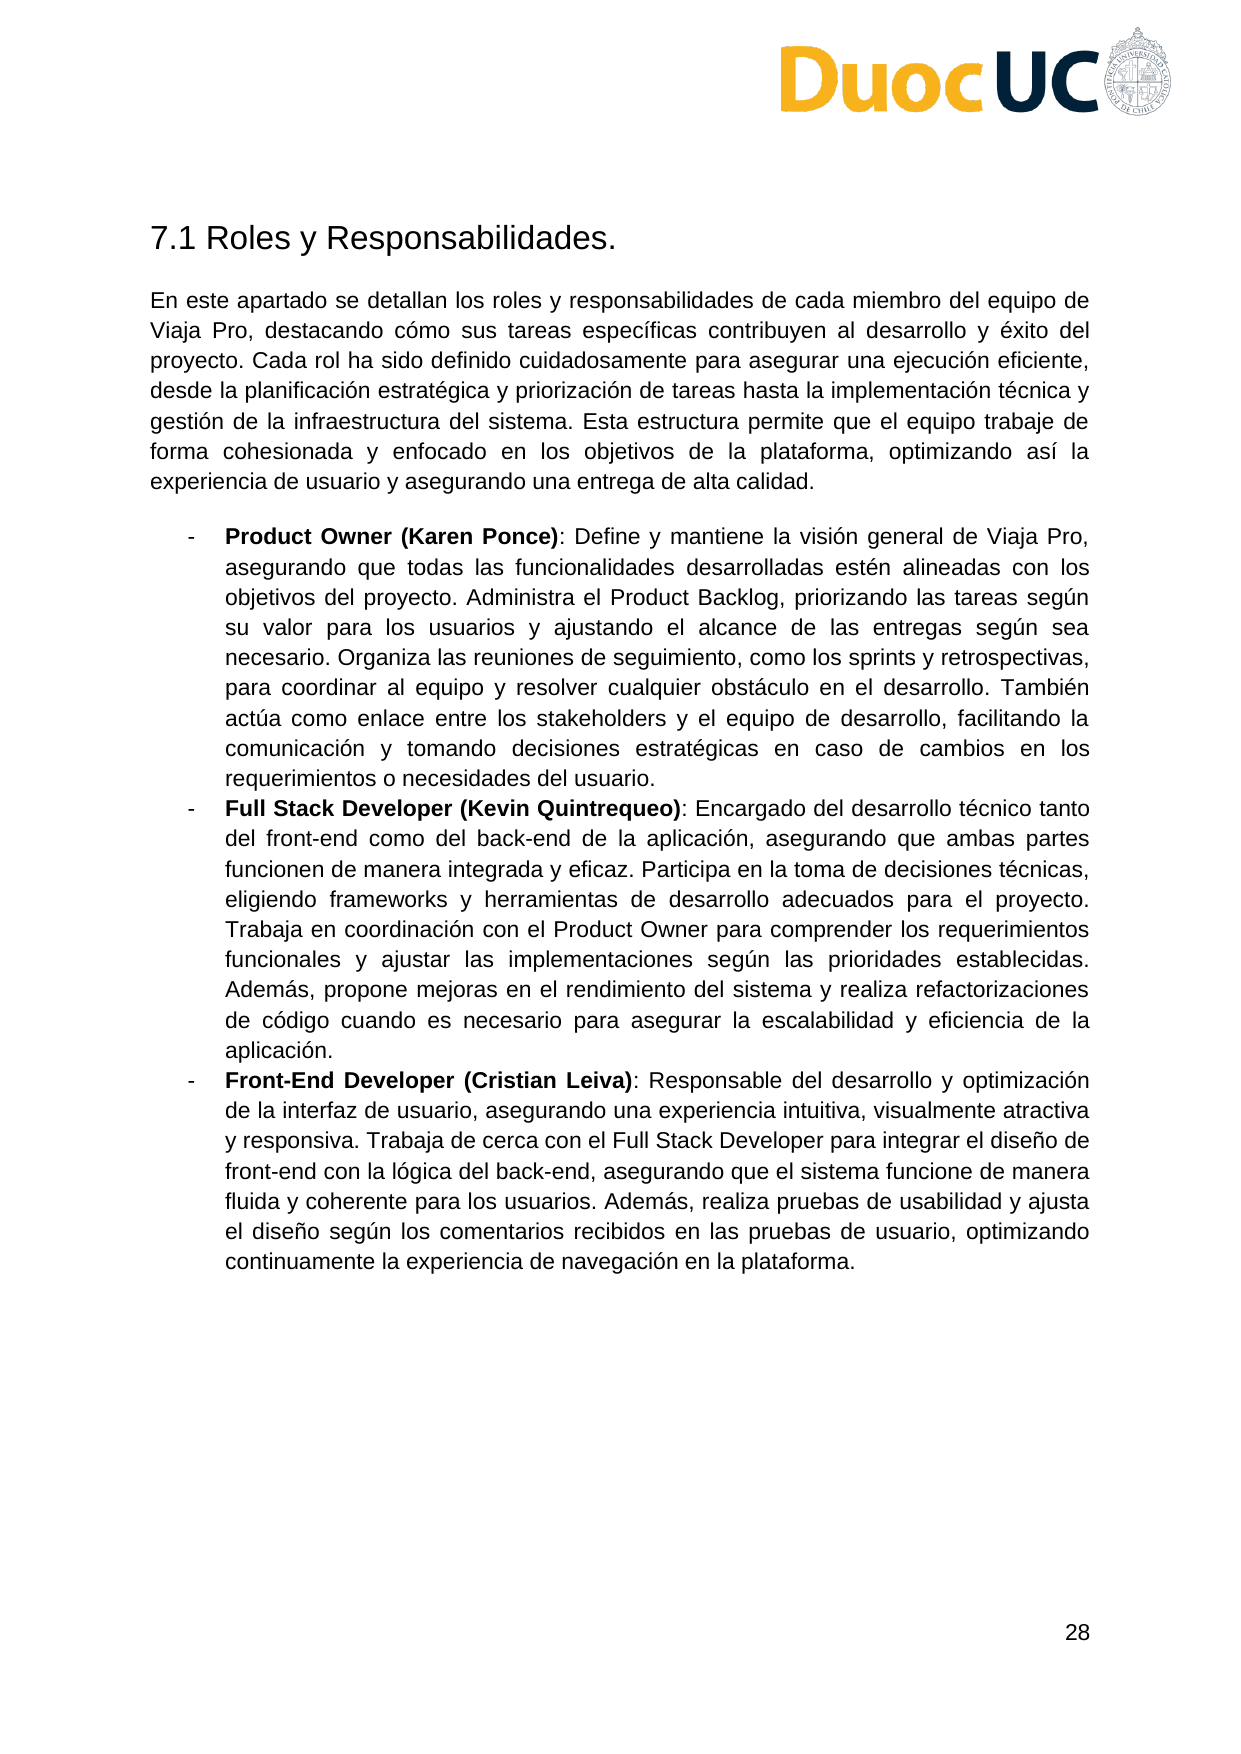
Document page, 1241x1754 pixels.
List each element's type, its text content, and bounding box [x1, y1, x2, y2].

list Front-End Developer (Cristian Leiva): Responsable del desarrollo y optimización de la interfaz de usuario, asegurando una experiencia intuitiva, visualmente atractiva y responsiva. Trabaja de cerca con el Full Stack Developer para integrar el diseño de front-end con la lógica del back-end, asegurando que el sistema funcione de manera fluida y coherente para los usuarios. Además, realiza pruebas de usabilidad y ajusta el diseño según los comentarios recibidos en las pruebas de usuario, optimizando continuamente la experiencia de navegación en la plataforma. [187, 1067, 1090, 1275]
list Full Stack Developer (Kevin Quintrequeo): Encargado del desarrollo técnico tanto del front-end como del back-end de la aplicación, asegurando que ambas partes funcionen de manera integrada y eficaz. Participa en la toma de decisiones técnicas, eligiendo frameworks y herramientas de desarrollo adecuados para el proyecto. Trabaja en coordinación con el Product Owner para comprender los requerimientos funcionales y ajustar las implementaciones según las prioridades establecidas. Además, propone mejoras en el rendimiento del sistema y realiza refactorizaciones de código cuando es necesario para asegurar la escalabilidad y eficiencia de la aplicación. [187, 795, 1090, 1063]
text En este apartado se detallan los roles y responsabilidades de cada miembro del equipo de Viaja Pro, destacando cómo sus tareas específicas contribuyen al desarrollo y éxito del proyecto. Cada rol ha sido definido cuidadosamente para asegurar una ejecución eficiente, desde la planificación estratégica y priorización de tareas hasta la implementación técnica y gestión de la infraestructura del sistema. Esta estructura permite que el equipo trabaje de forma cohesionada y enfocado en los objetivos de la plataforma, optimizando así la experiencia de usuario y asegurando una entrega de alta calidad. [150, 287, 1090, 494]
subtitle 7.1 Roles y Responsabilidades. [150, 218, 1090, 256]
picture [775, 21, 1176, 121]
list Product Owner (Karen Ponce): Define y mantiene la visión general de Viaja Pro, asegurando que todas las funcionalidades desarrolladas estén alineadas con los objetivos del proyecto. Administra el Product Backlog, priorizando las tareas según su valor para los usuarios y ajustando el alcance de las entregas según sea necesario. Organiza las reuniones de seguimiento, como los sprints y retrospectivas, para coordinar al equipo y resolver cualquier obstáculo en el desarrollo. También actúa como enlace entre los stakeholders y el equipo de desarrollo, facilitando la comunicación y tomando decisiones estratégicas en caso de cambios en los requerimientos o necesidades del usuario. [187, 523, 1090, 791]
